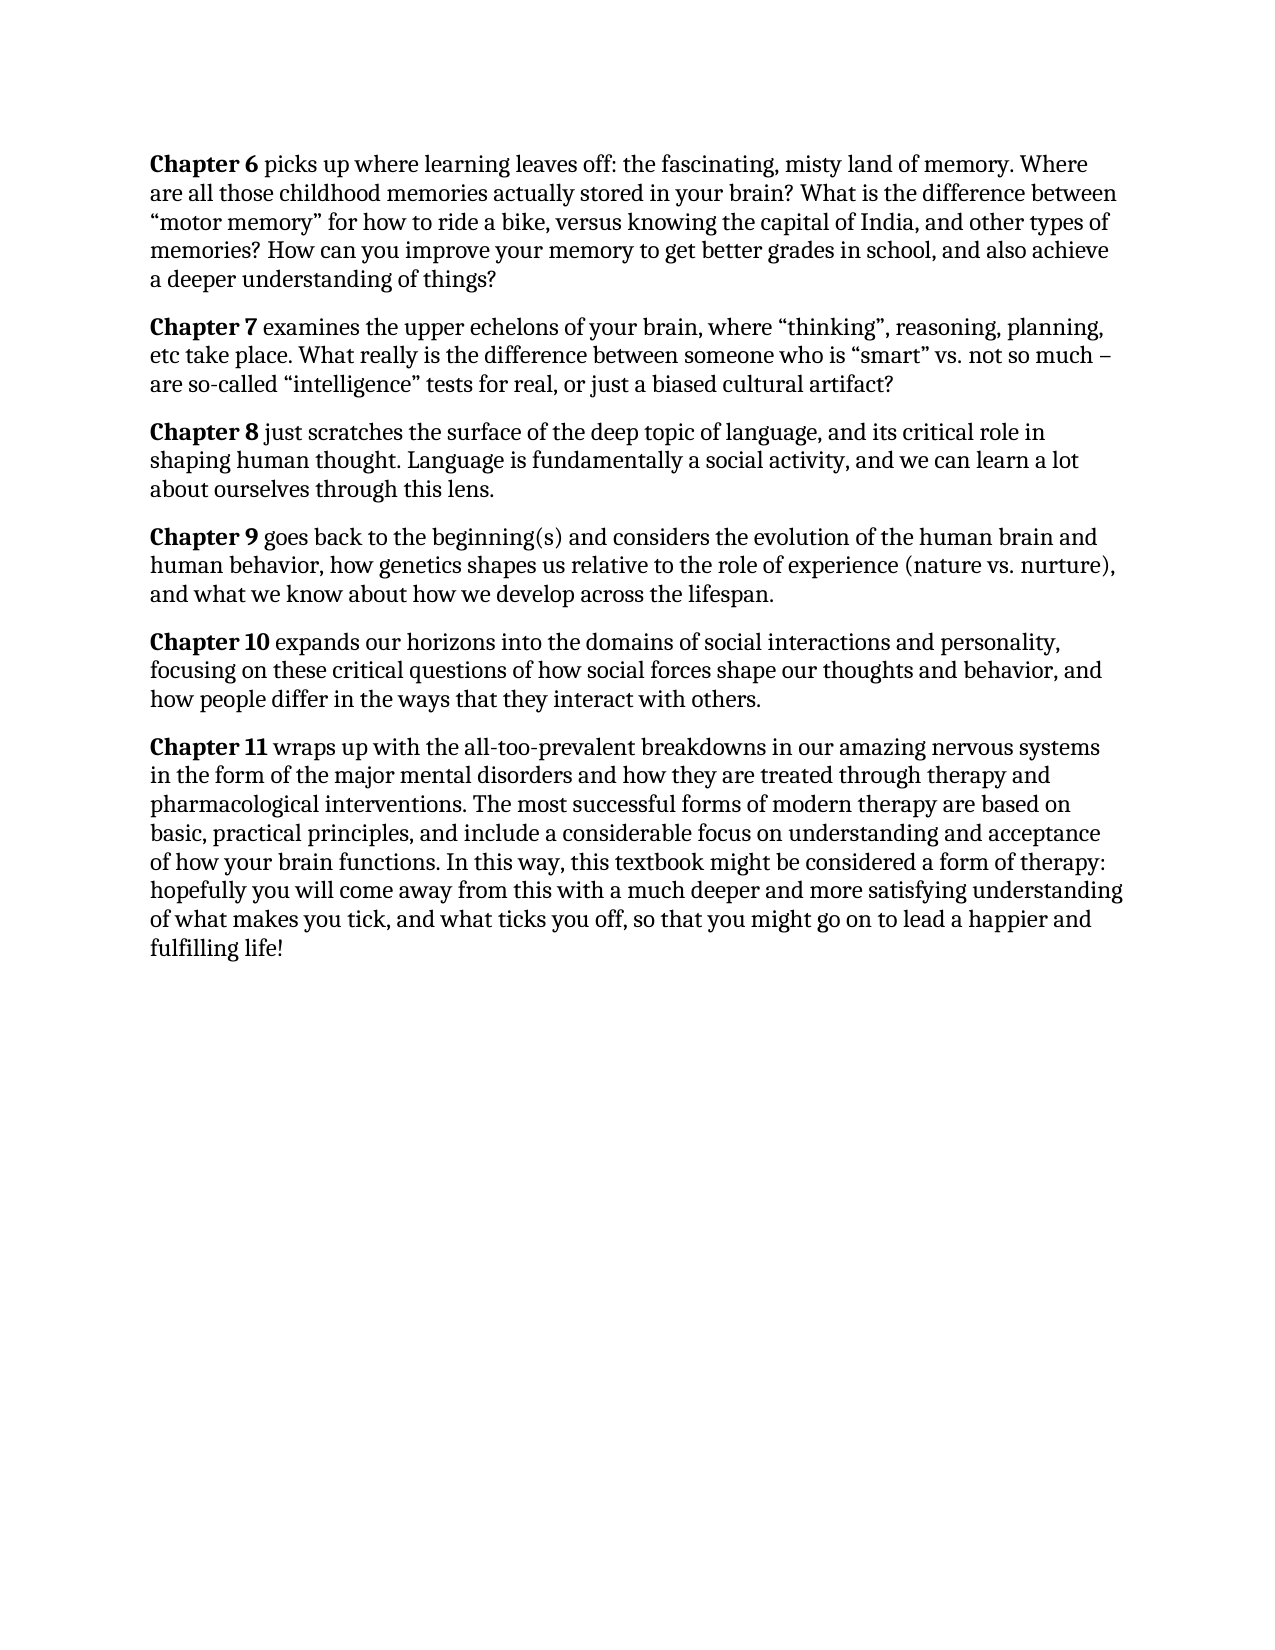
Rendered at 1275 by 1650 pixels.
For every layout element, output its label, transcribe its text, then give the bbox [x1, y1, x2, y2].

text Chapter 7 examines the upper echelons of your brain, where “thinking”, reasoning, planning, etc take place. What really is the difference between someone who is “smart” vs. not so much – are so-called “intelligence” tests for real, or just a biased cultural artifact? [150, 312, 1125, 399]
text Chapter 8 just scratches the surface of the deep topic of language, and its critical role in shaping human thought. Language is fundamentally a social activity, and we can learn a lot about ourselves through this lens. [150, 417, 1125, 504]
text Chapter 6 picks up where learning leaves off: the fascinating, misty land of memory. Where are all those childhood memories actually stored in your brain? What is the difference between “motor memory” for how to ride a bike, versus knowing the capital of India, and other types of memories? How can you improve your memory to get better grades in school, and also achieve a deeper understanding of things? [150, 150, 1125, 294]
text Chapter 9 goes back to the beginning(s) and considers the evolution of the human brain and human behavior, how genetics shapes us relative to the role of experience (nature vs. nurture), and what we know about how we develop across the lifespan. [150, 522, 1125, 609]
text Chapter 10 expands our horizons into the domains of social interactions and personality, focusing on these critical questions of how social forces shape our thoughts and behavior, and how people differ in the ways that they interact with others. [150, 627, 1125, 714]
text Chapter 11 wraps up with the all-too-prevalent breakdowns in our amazing nervous systems in the form of the major mental disorders and how they are treated through therapy and pharmacological interventions. The most successful forms of modern therapy are based on basic, practical principles, and include a considerable focus on understanding and acceptance of how your brain functions. In this way, this textbook might be considered a form of therapy: hopefully you will come away from this with a much deeper and more satisfying understanding of what makes you tick, and what ticks you off, so that you might go on to lead a happier and fulfilling life! [150, 732, 1125, 962]
